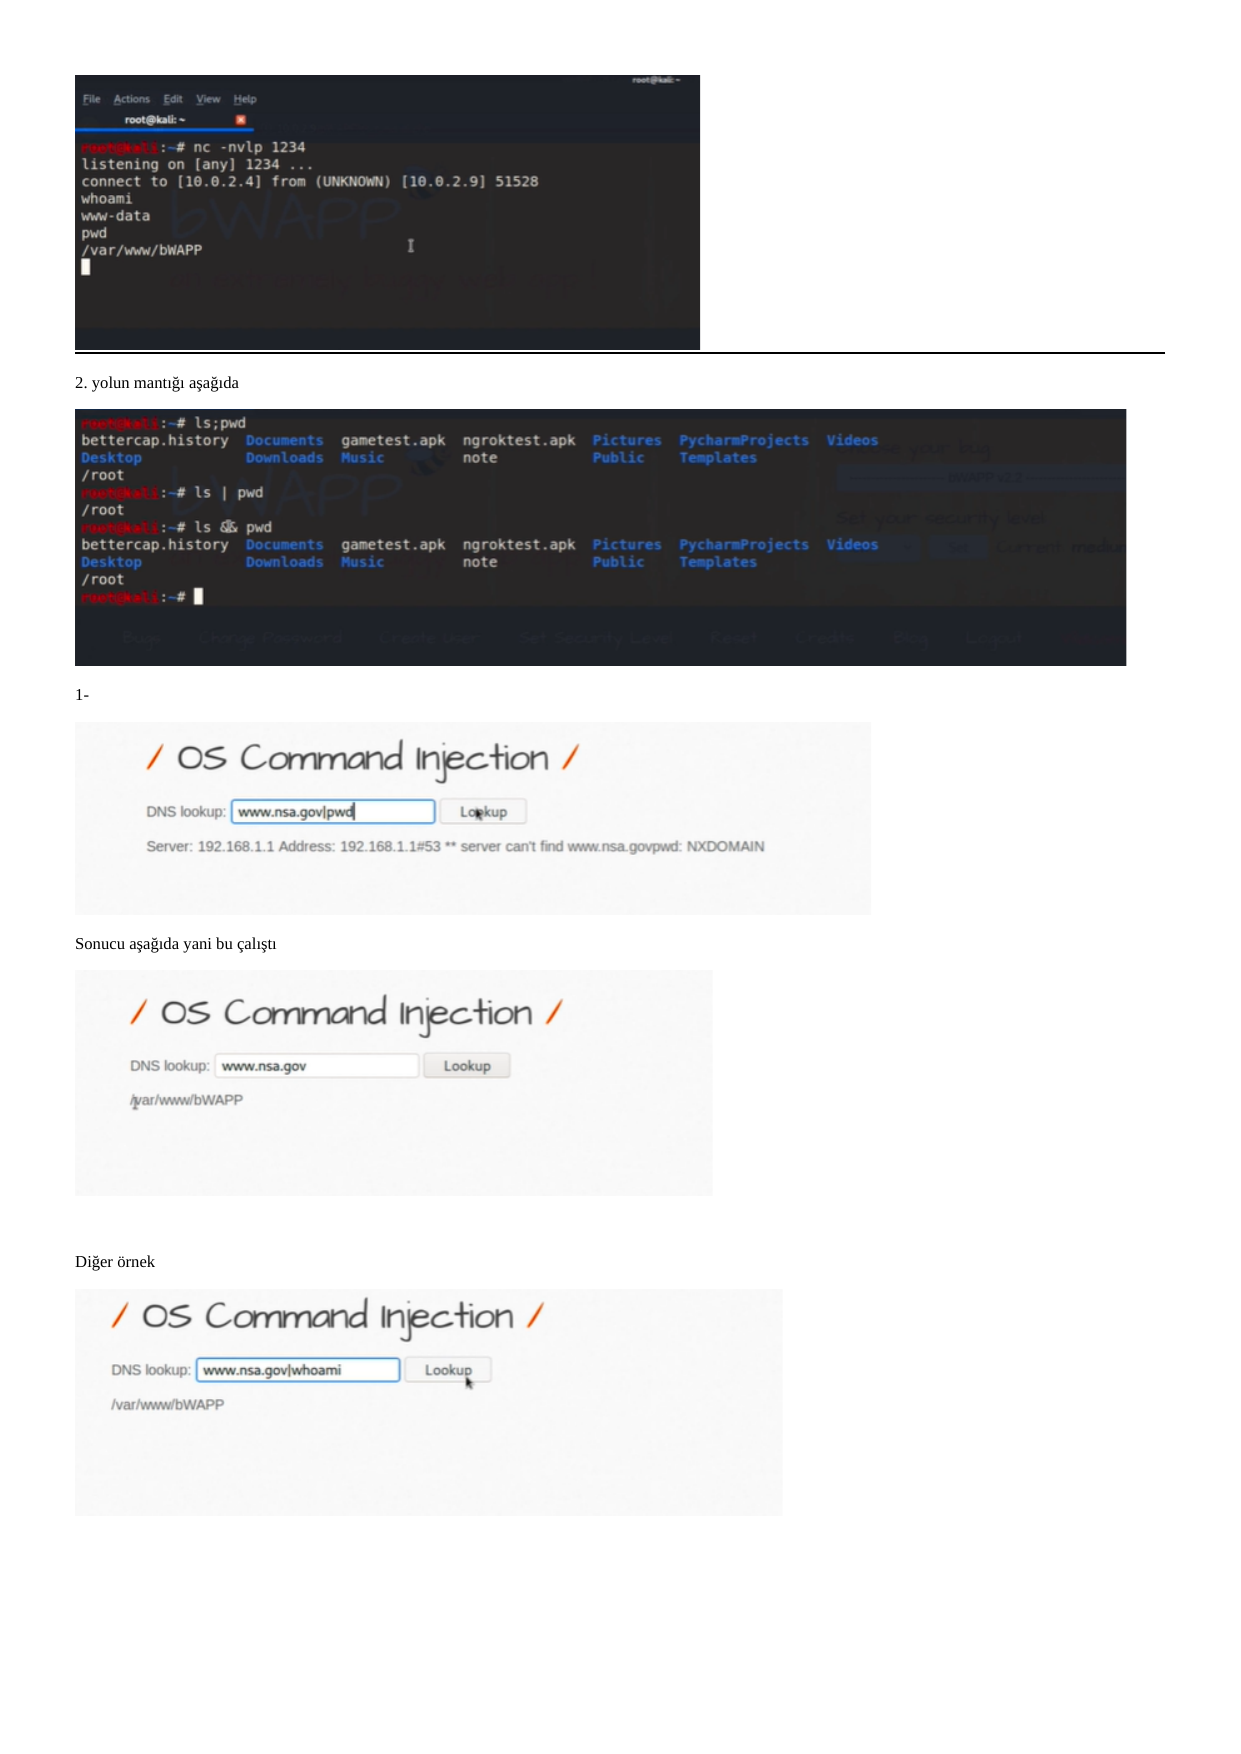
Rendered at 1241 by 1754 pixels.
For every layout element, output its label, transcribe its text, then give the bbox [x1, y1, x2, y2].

text 2. yolun mantığı aşağıda [75, 372, 1165, 392]
picture [75, 1289, 783, 1516]
text Sonucu aşağıda yani bu çalıştı [75, 933, 1165, 953]
text Diğer örnek [75, 1252, 1165, 1271]
text 1- [75, 685, 1165, 704]
picture [75, 970, 713, 1196]
picture [75, 409, 1127, 666]
picture [75, 722, 872, 915]
picture [75, 75, 700, 350]
